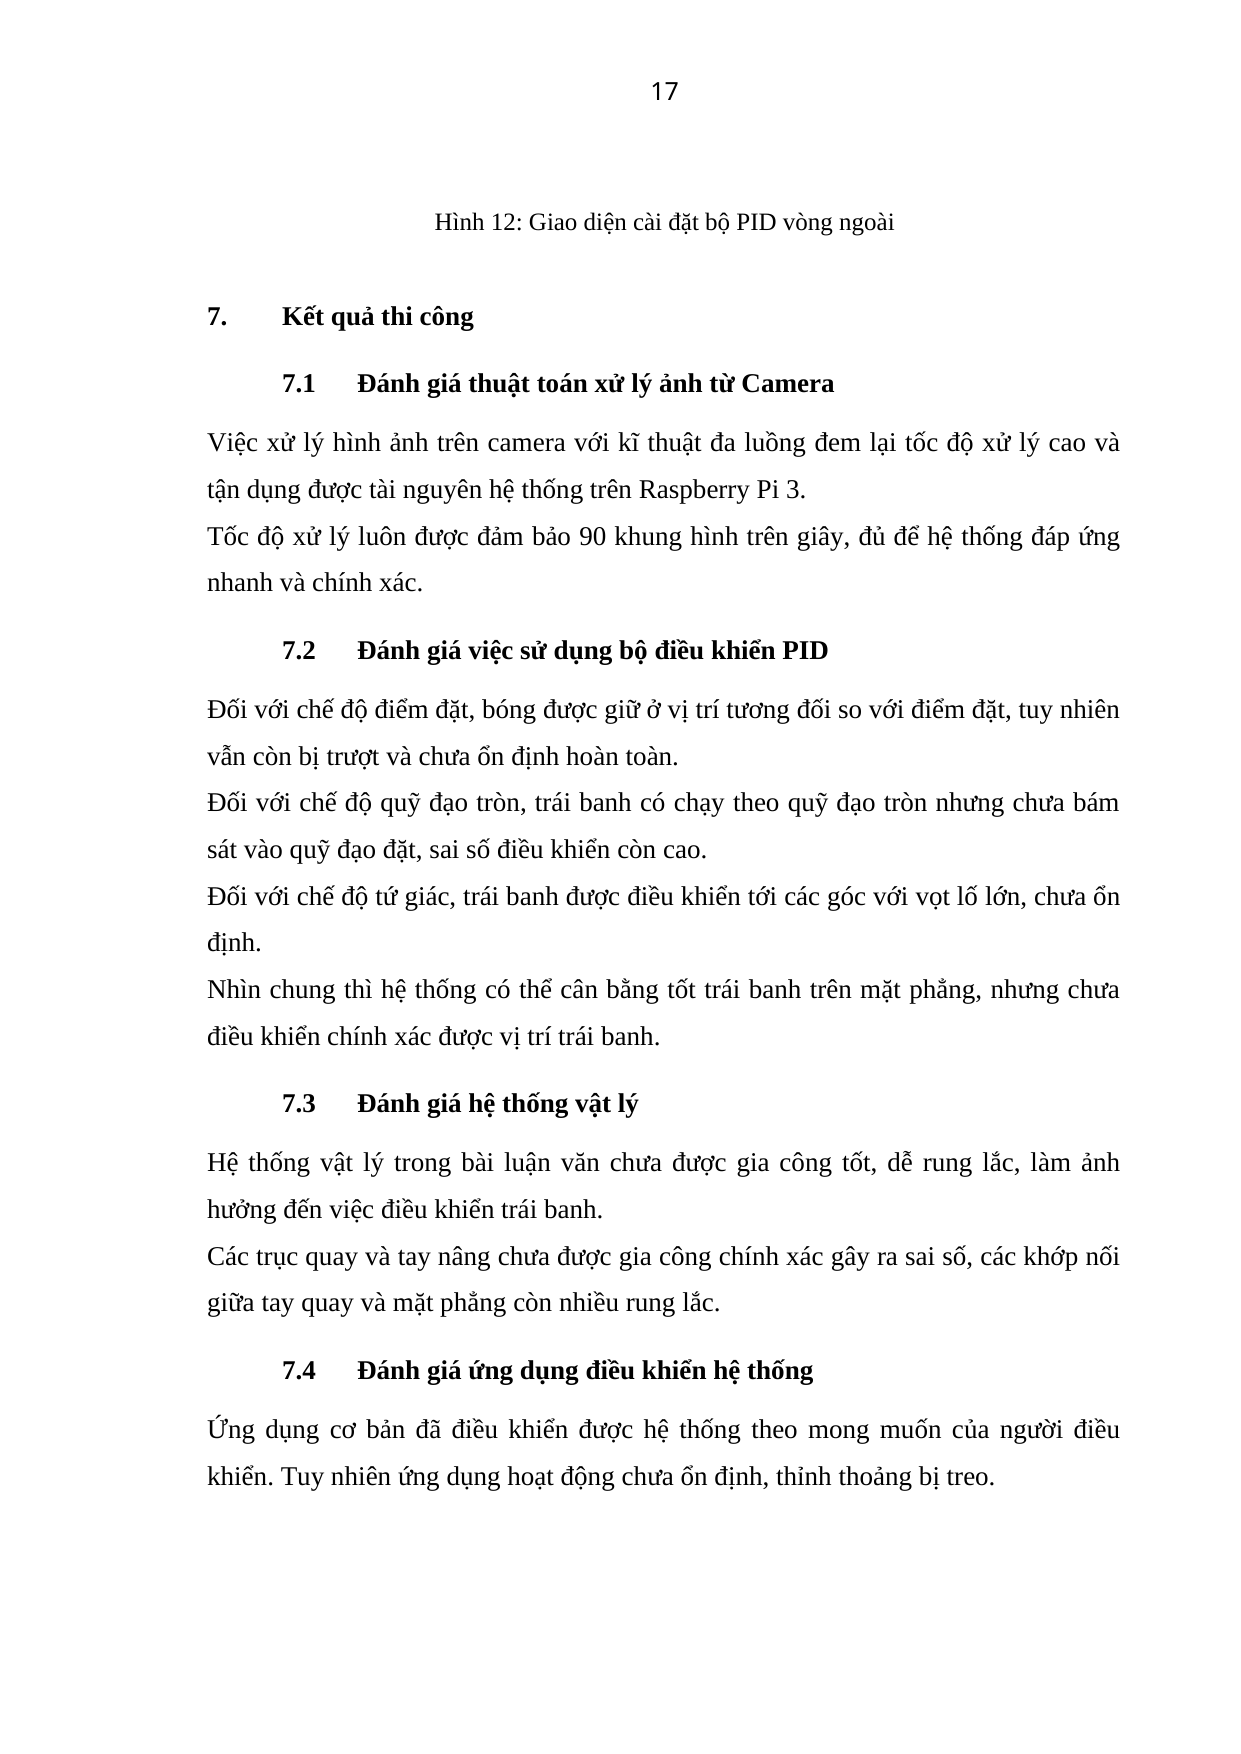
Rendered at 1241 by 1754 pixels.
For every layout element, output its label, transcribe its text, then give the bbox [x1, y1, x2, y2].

text Việc xử lý hình ảnh trên camera với kĩ thuật đa luồng đem lại tốc độ xử lý cao và tận dụng được tài nguyên hệ thống trên Raspberry Pi 3. [207, 427, 1122, 504]
text Tốc độ xử lý luôn được đảm bảo 90 khung hình trên giây, đủ để hệ thống đáp ứng nhanh và chính xác. [207, 520, 1122, 598]
text Hệ thống vật lý trong bài luận văn chưa được gia công tốt, dễ rung lắc, làm ảnh hưởng đến việc điều khiển trái banh. [207, 1147, 1122, 1224]
subtitle 7.2 Đánh giá việc sử dụng bộ điều khiển PID [282, 634, 1122, 665]
text Nhìn chung thì hệ thống có thể cân bằng tốt trái banh trên mặt phẳng, nhưng chưa điều khiển chính xác được vị trí trái banh. [207, 973, 1122, 1051]
subtitle 7.3 Đánh giá hệ thống vật lý [282, 1087, 1122, 1118]
text Các trục quay và tay nâng chưa được gia công chính xác gây ra sai số, các khớp nối giữa tay quay và mặt phẳng còn nhiều rung lắc. [207, 1240, 1122, 1318]
text Đối với chế độ tứ giác, trái banh được điều khiển tới các góc với vọt lố lớn, chưa ổn định. [207, 880, 1122, 958]
subtitle 7.4 Đánh giá ứng dụng điều khiển hệ thống [282, 1354, 1122, 1385]
text Đối với chế độ quỹ đạo tròn, trái banh có chạy theo quỹ đạo tròn nhưng chưa bám sát vào quỹ đạo đặt, sai số điều khiển còn cao. [207, 787, 1122, 864]
text Đối với chế độ điểm đặt, bóng được giữ ở vị trí tương đối so với điểm đặt, tuy nhiên vẫn còn bị trượt và chưa ổn định hoàn toàn. [207, 693, 1122, 771]
text Hình 12: Giao diện cài đặt bộ PID vòng ngoài [207, 207, 1122, 236]
subtitle 7. Kết quả thi công [207, 300, 1122, 331]
subtitle 7.1 Đánh giá thuật toán xử lý ảnh từ Camera [282, 367, 1122, 398]
text Ứng dụng cơ bản đã điều khiển được hệ thống theo mong muốn của người điều khiển. Tuy nhiên ứng dụng hoạt động chưa ổn định, thỉnh thoảng bị treo. [207, 1413, 1122, 1491]
